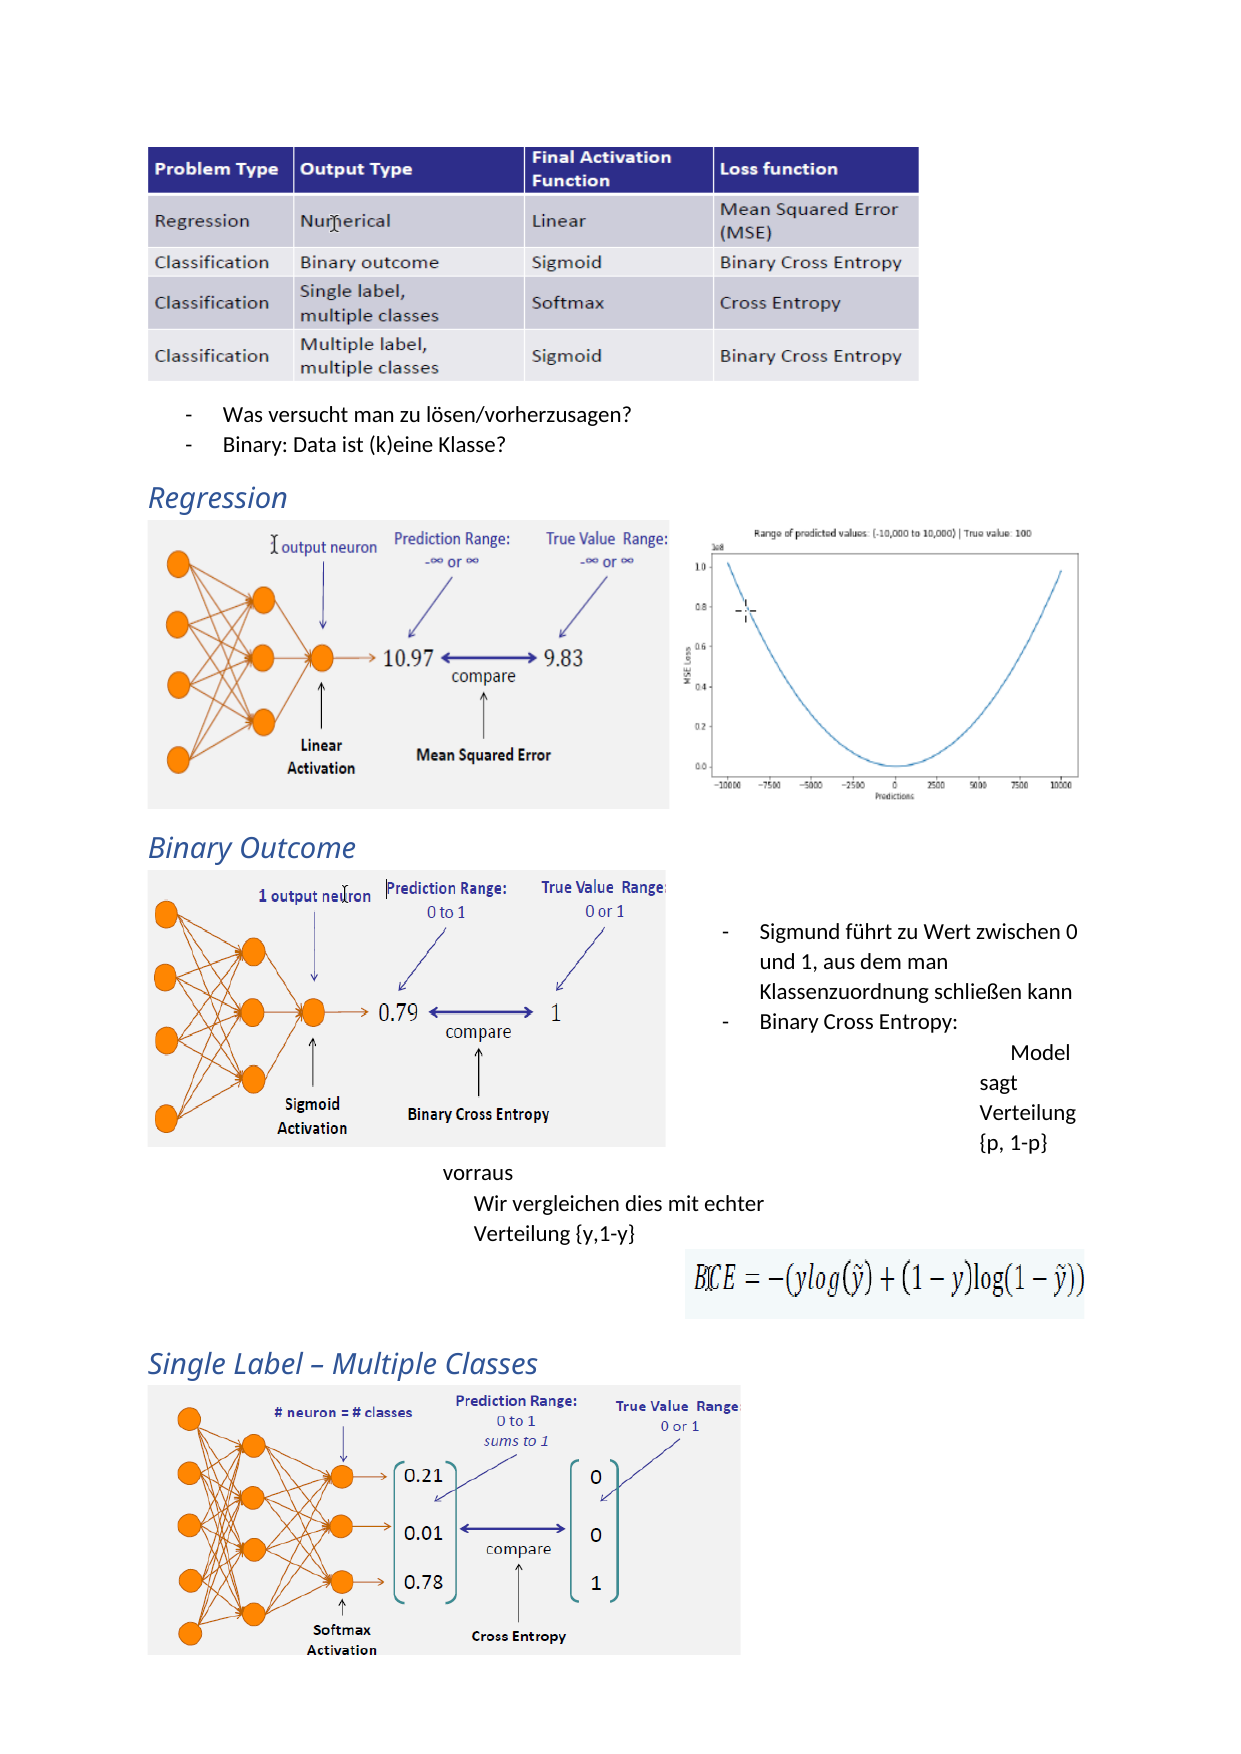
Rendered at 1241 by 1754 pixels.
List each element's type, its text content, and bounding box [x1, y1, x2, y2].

list Binary Cross Entropy: [665, 1007, 1093, 1036]
list Sigmund führt zu Wert zwischen 0 und 1, aus dem man Klassenzuordnung schließen kann [665, 917, 1093, 1005]
list Wir vergleichen dies mit echter [443, 1189, 1093, 1217]
picture [147, 520, 670, 809]
subtitle Binary Outcome [148, 827, 1093, 867]
subtitle Single Label – Multiple Classes [148, 1343, 1093, 1383]
list Was versucht man zu lösen/vorherzusagen? [185, 400, 1093, 428]
picture [146, 1385, 740, 1654]
list Binary: Data ist (k)eine Klasse? [185, 430, 1093, 458]
picture [684, 1249, 1084, 1318]
picture [674, 522, 1080, 809]
picture [147, 147, 920, 382]
subtitle Regression [148, 477, 1093, 517]
picture [146, 870, 665, 1146]
list Verteilung {y,1-y} [443, 1219, 1093, 1247]
list Model sagt Verteilung {p, 1-p} vorraus [443, 1038, 1093, 1187]
